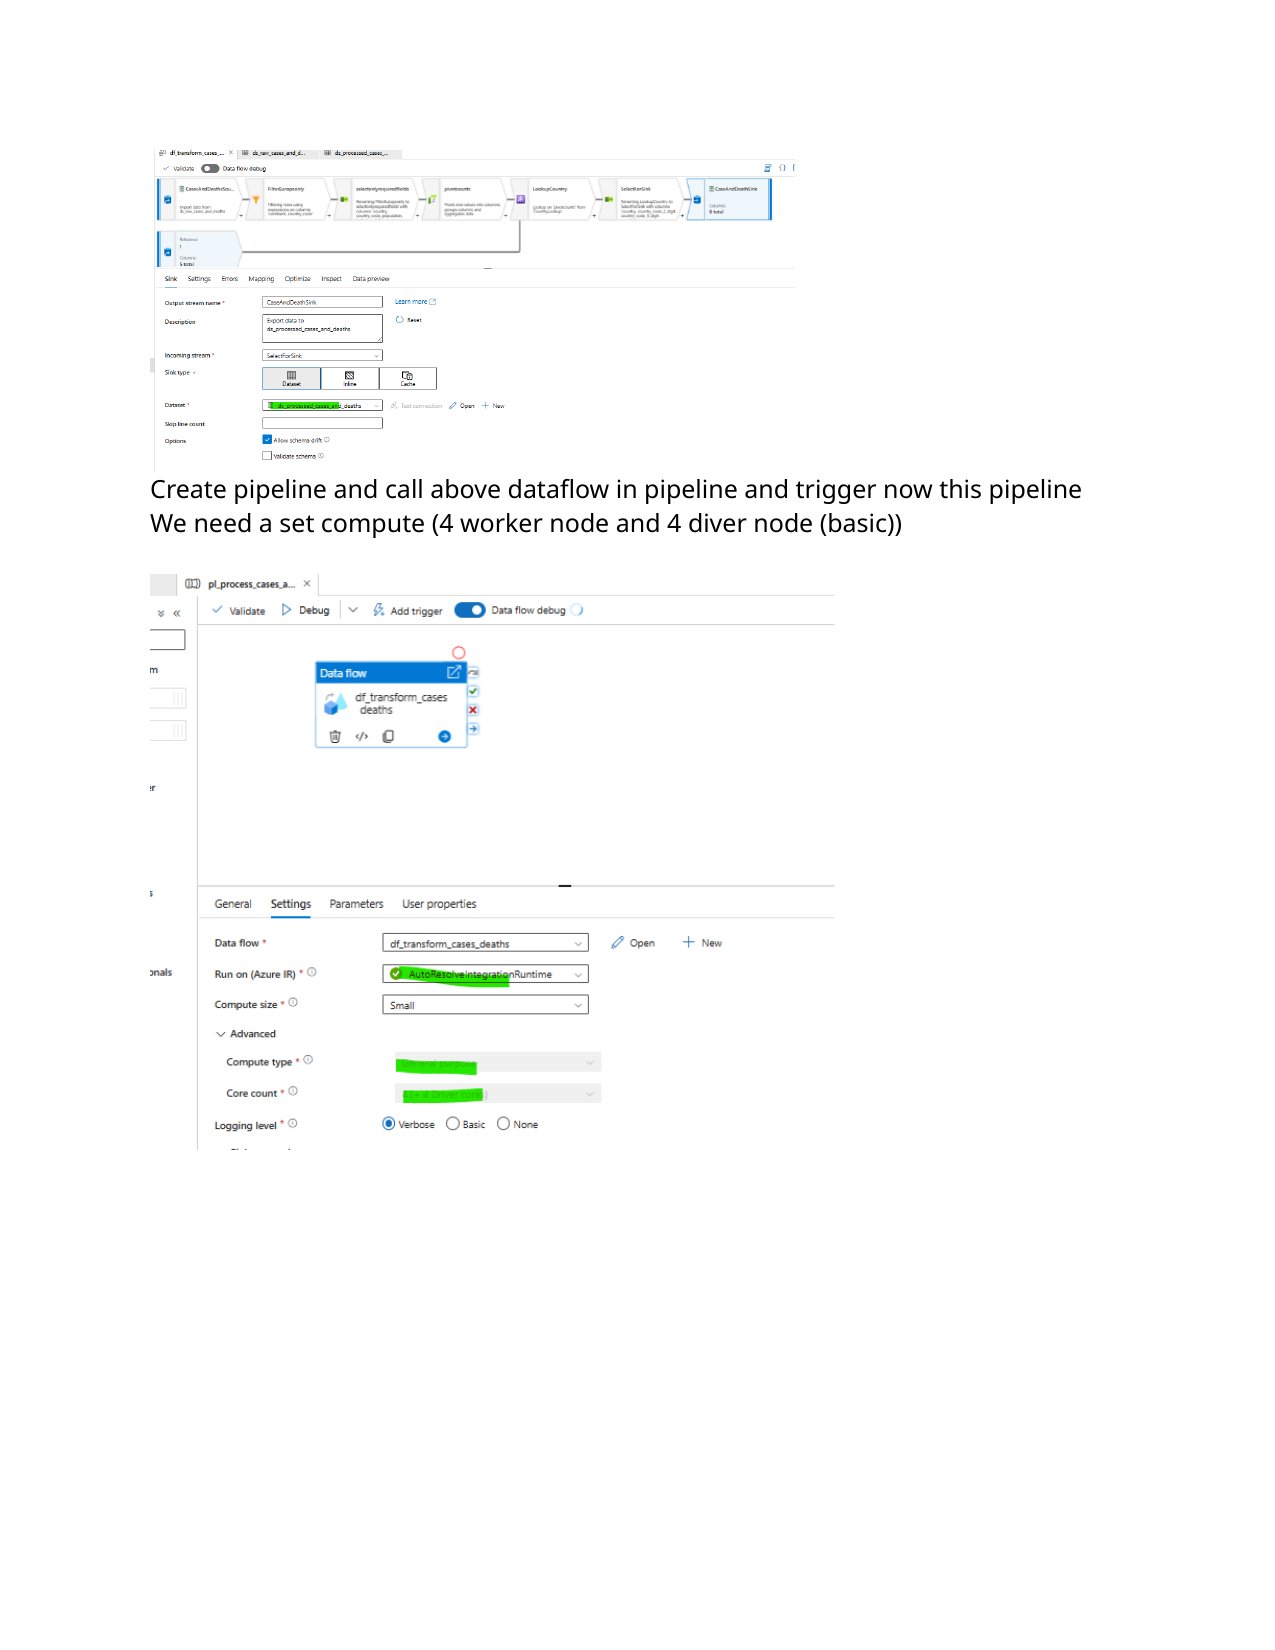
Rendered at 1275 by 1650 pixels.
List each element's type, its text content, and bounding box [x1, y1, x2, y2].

text We need a set compute (4 worker node and 4 diver node (basic)) [150, 506, 1125, 540]
picture [150, 574, 835, 1150]
picture [150, 150, 796, 472]
text Create pipeline and call above dataflow in pipeline and trigger now this pipeline [150, 472, 1125, 506]
